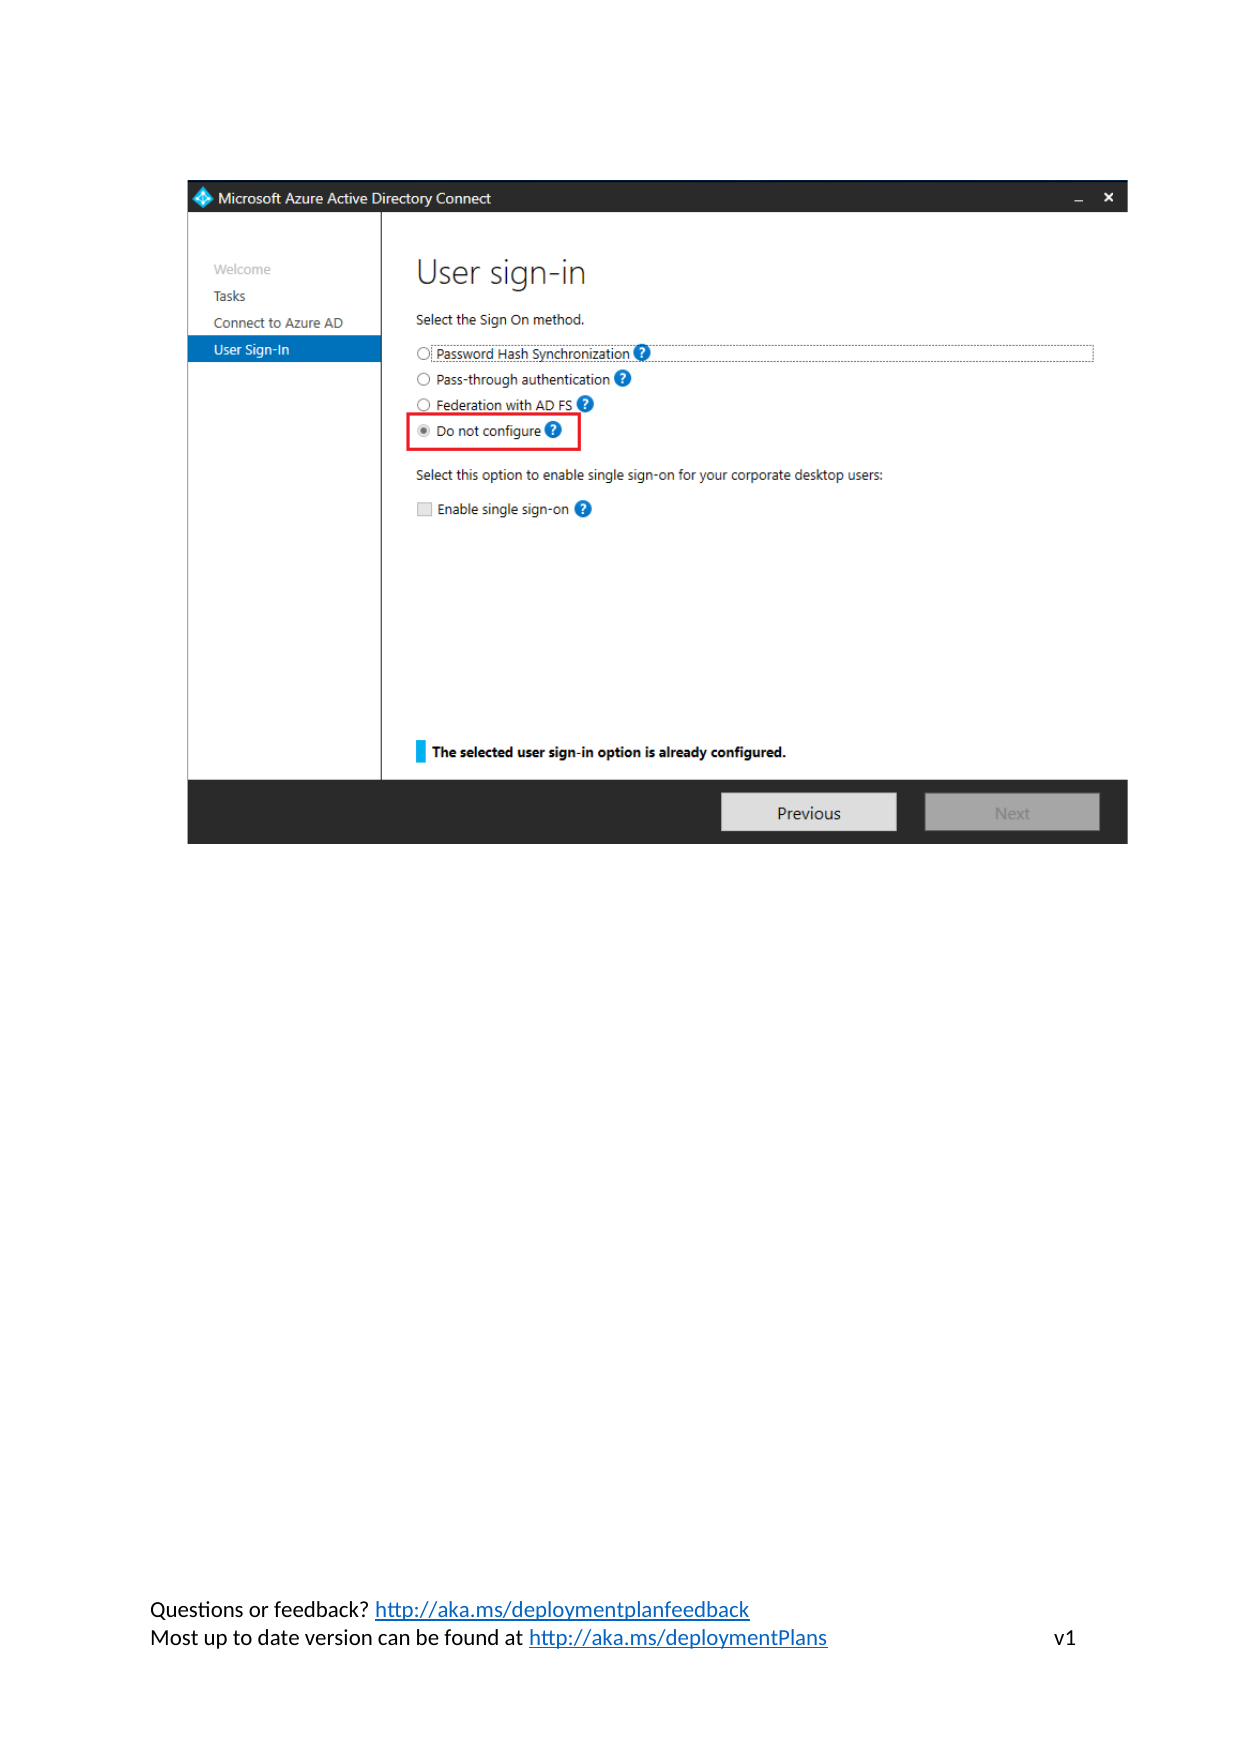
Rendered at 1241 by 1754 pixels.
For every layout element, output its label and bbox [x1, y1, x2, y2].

picture [187, 180, 1128, 844]
